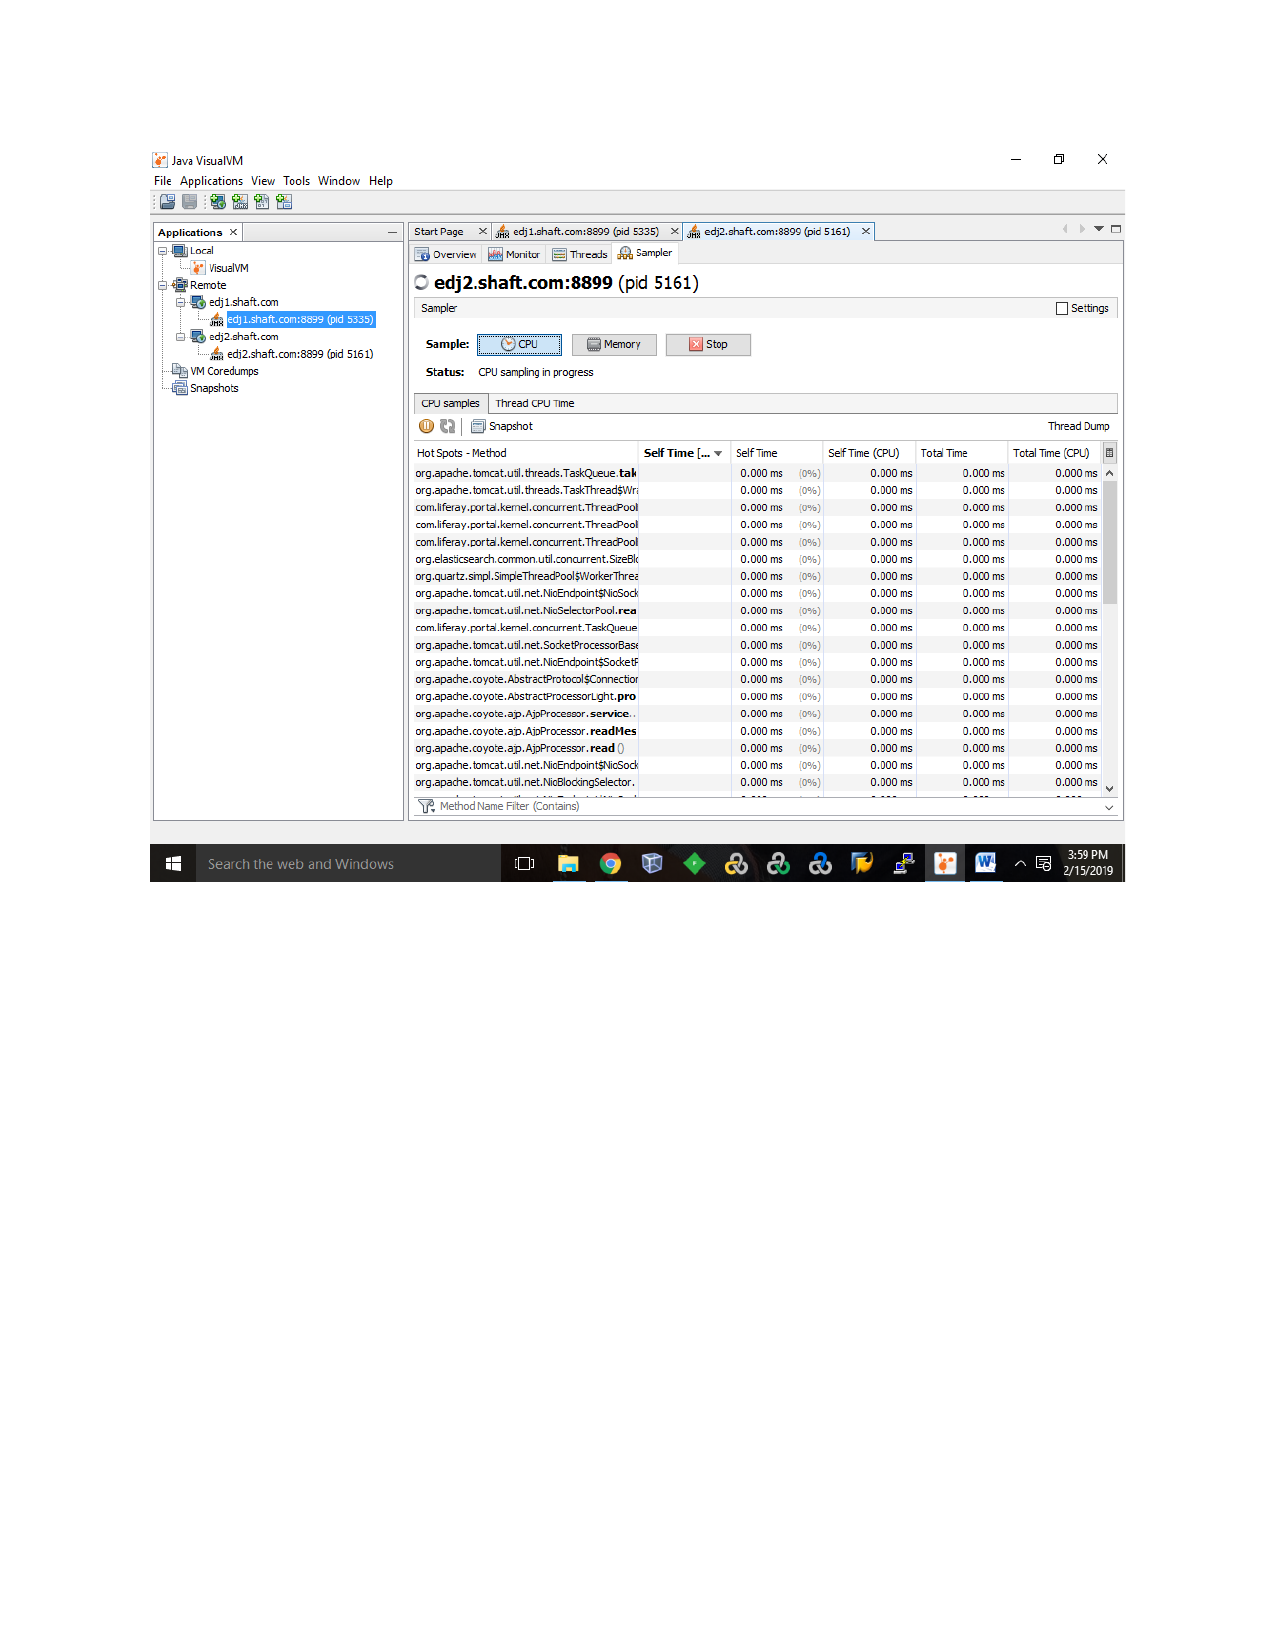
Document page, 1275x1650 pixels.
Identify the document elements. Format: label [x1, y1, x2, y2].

picture [150, 150, 1125, 882]
